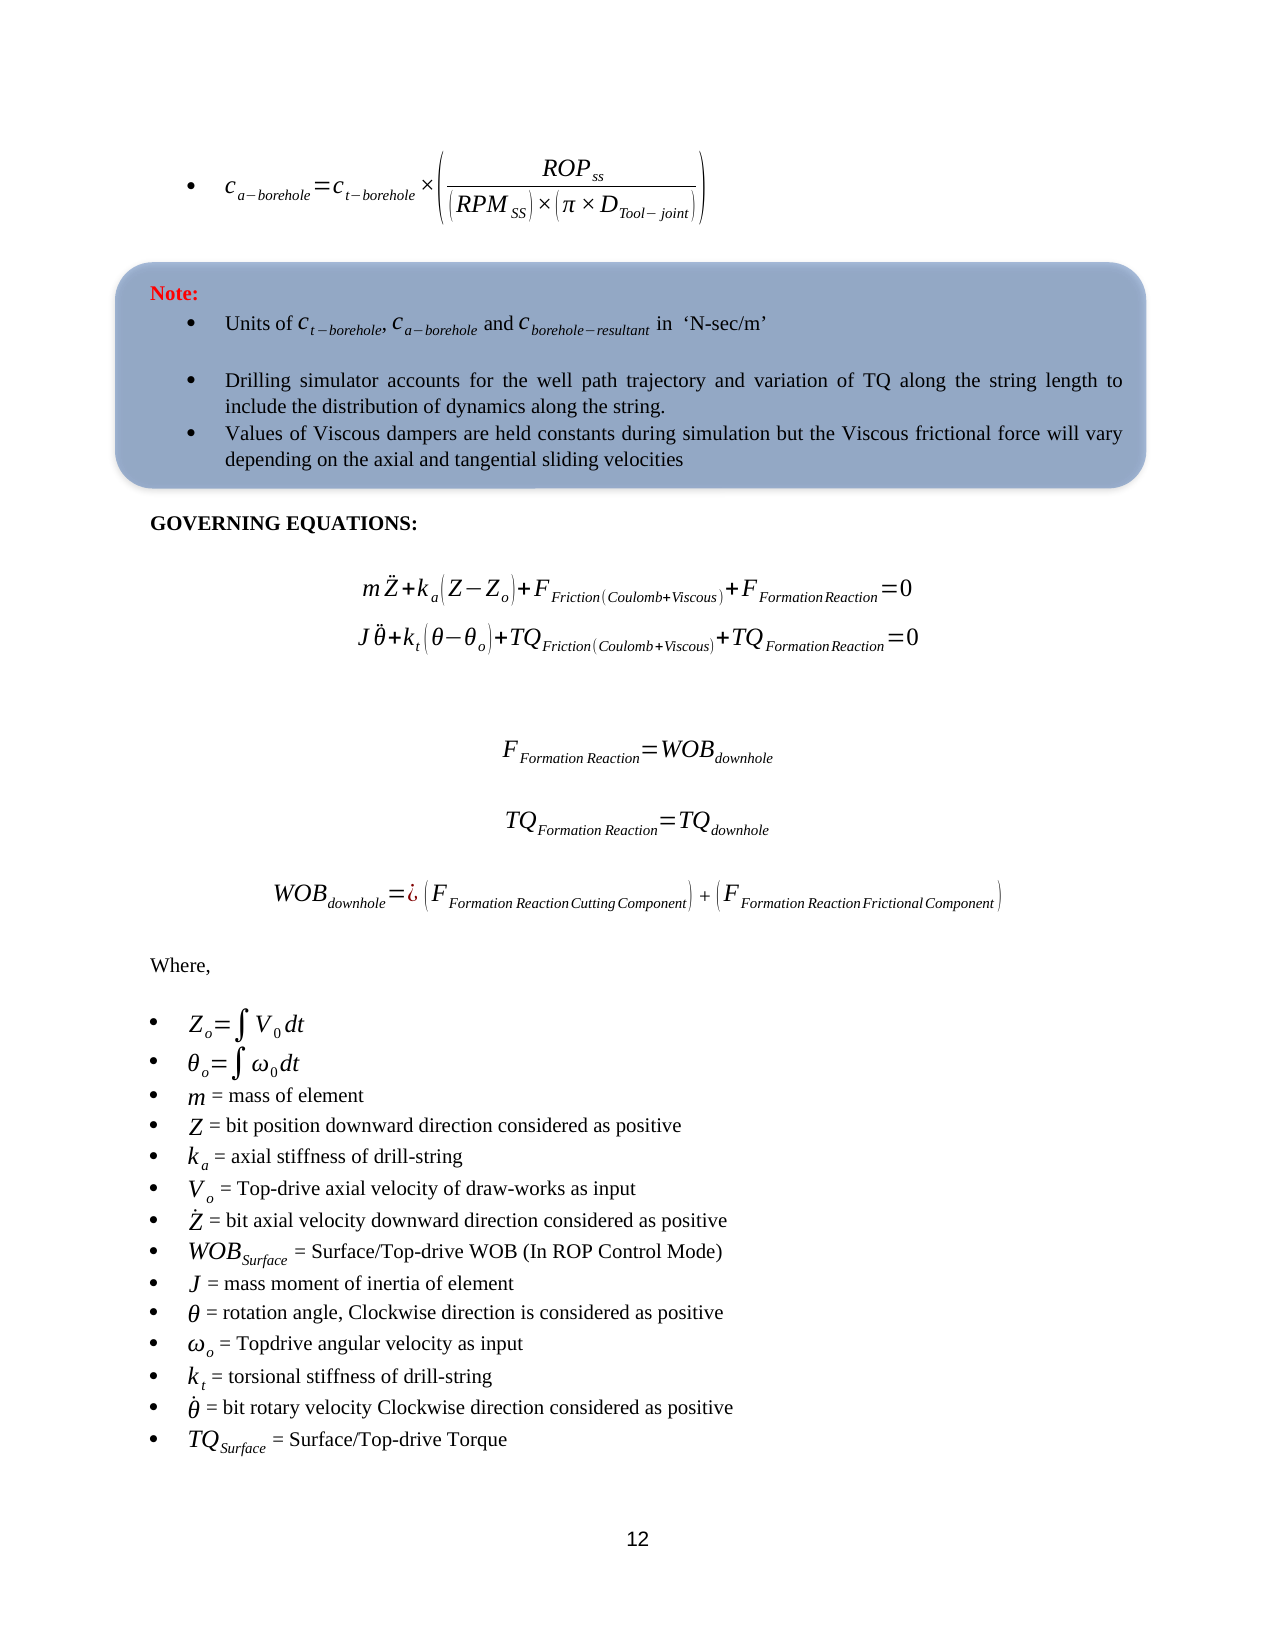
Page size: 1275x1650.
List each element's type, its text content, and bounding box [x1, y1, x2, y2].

list = mass moment of inertia of element [150, 1270, 1125, 1299]
list Where, [150, 953, 1125, 977]
list = rotation angle, Clockwise direction is considered as positive [150, 1300, 1125, 1328]
list = Topdrive angular velocity as input [150, 1330, 1125, 1361]
list = mass of element [150, 1083, 1125, 1111]
list Note: [150, 281, 1125, 305]
text + [150, 878, 1125, 913]
list Units of , and in ‘N-sec/m’ [187, 308, 1125, 339]
list = Top-drive axial velocity of draw-works as input [150, 1175, 1125, 1207]
list = bit axial velocity downward direction considered as positive [150, 1208, 1125, 1236]
list = bit rotary velocity Clockwise direction considered as positive [150, 1395, 1125, 1424]
list = axial stiffness of drill-string [150, 1142, 1125, 1174]
list Values of Viscous dampers are held constants during simulation but the Viscous frictional force will vary depending on the axial and tangential sliding velocities [187, 421, 1125, 471]
list = bit position downward direction considered as positive [150, 1113, 1125, 1141]
list Drilling simulator accounts for the well path trajectory and variation of TQ along the string length to include the distribution of dynamics along the string. [187, 368, 1125, 418]
list = Surface/Top-drive Torque [150, 1426, 1125, 1457]
subtitle GOVERNING EQUATIONS: [150, 511, 1125, 535]
list = torsional stiffness of drill-string [150, 1362, 1125, 1394]
list = Surface/Top-drive WOB (In ROP Control Mode) [150, 1238, 1125, 1269]
